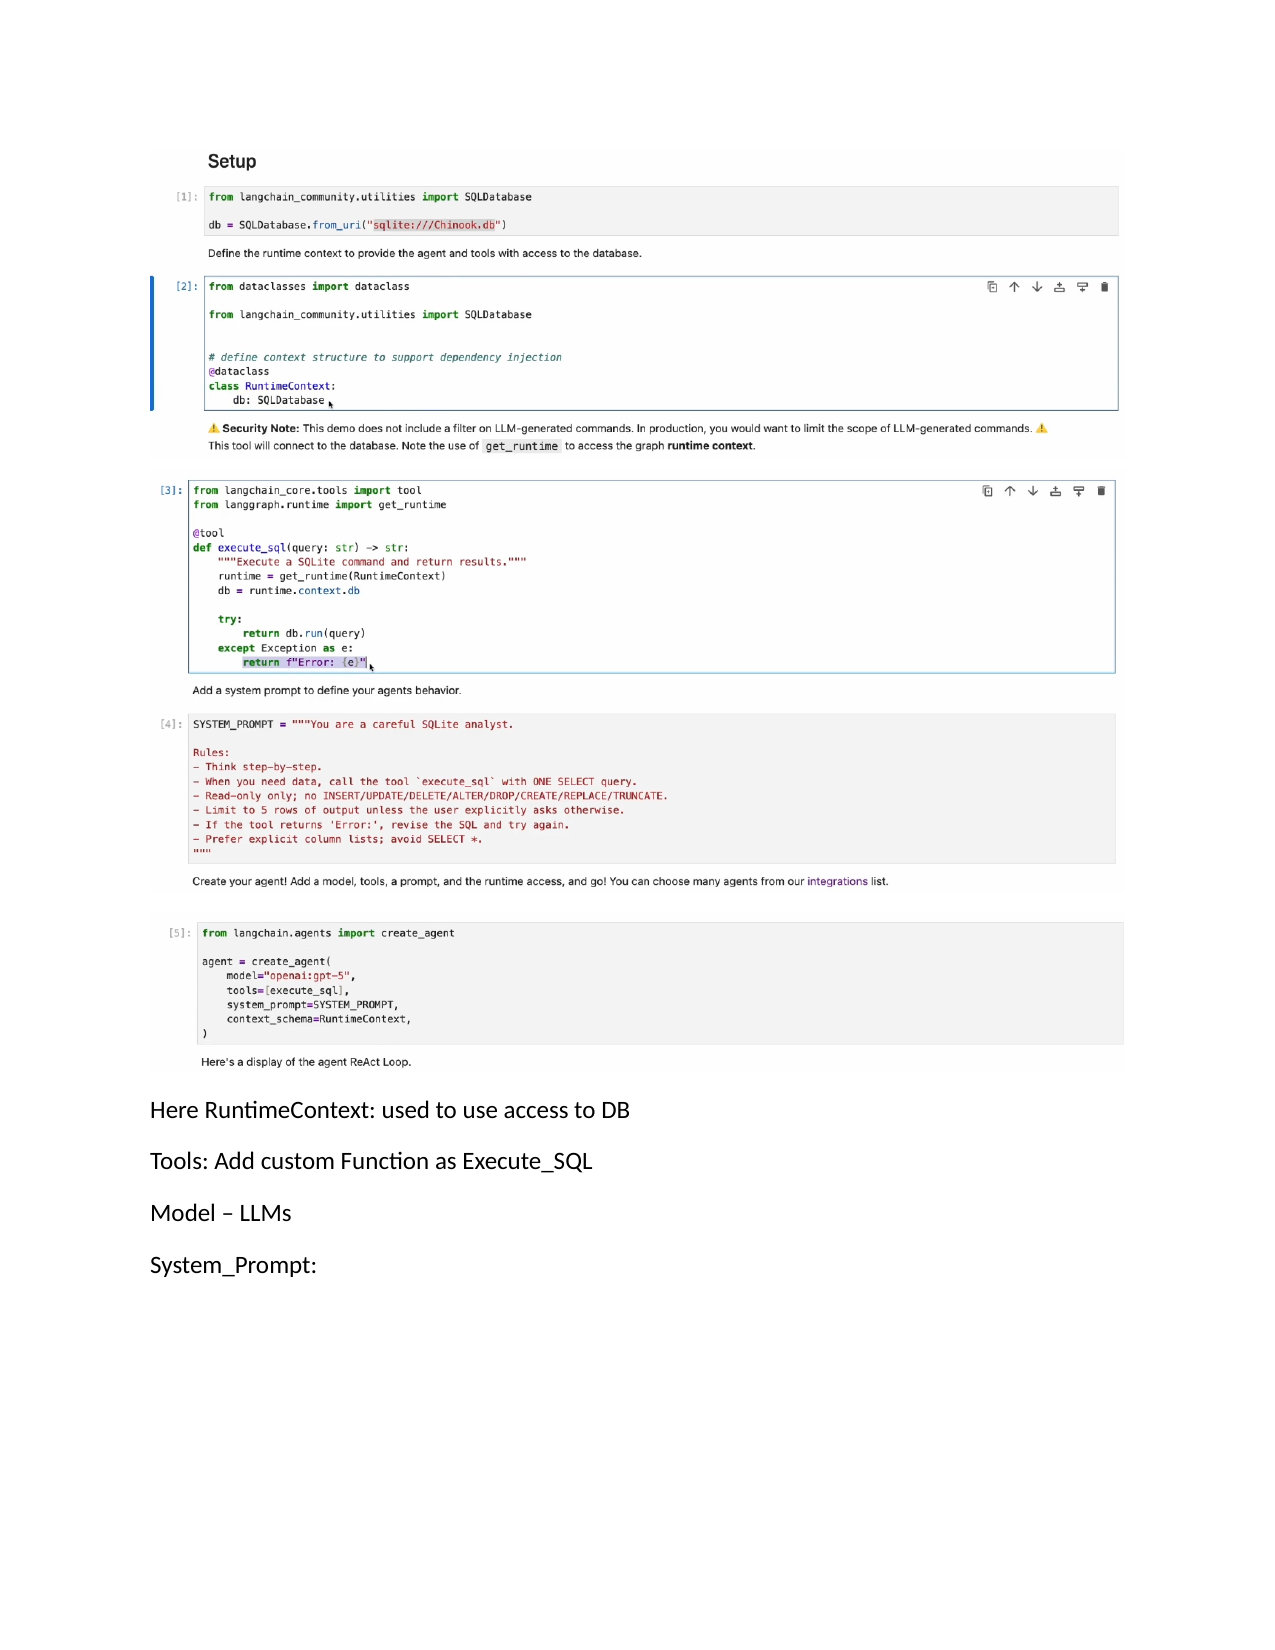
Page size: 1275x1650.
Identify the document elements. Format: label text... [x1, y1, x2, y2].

text System_Prompt: [150, 1249, 1125, 1279]
picture [150, 913, 1125, 1073]
text Model – LLMs [150, 1197, 1125, 1228]
picture [150, 150, 1125, 459]
text Here RuntimeContext: used to use access to DB [150, 1094, 1125, 1124]
text Tools: Add custom Function as Execute_SQL [150, 1146, 1125, 1176]
picture [150, 469, 1125, 892]
